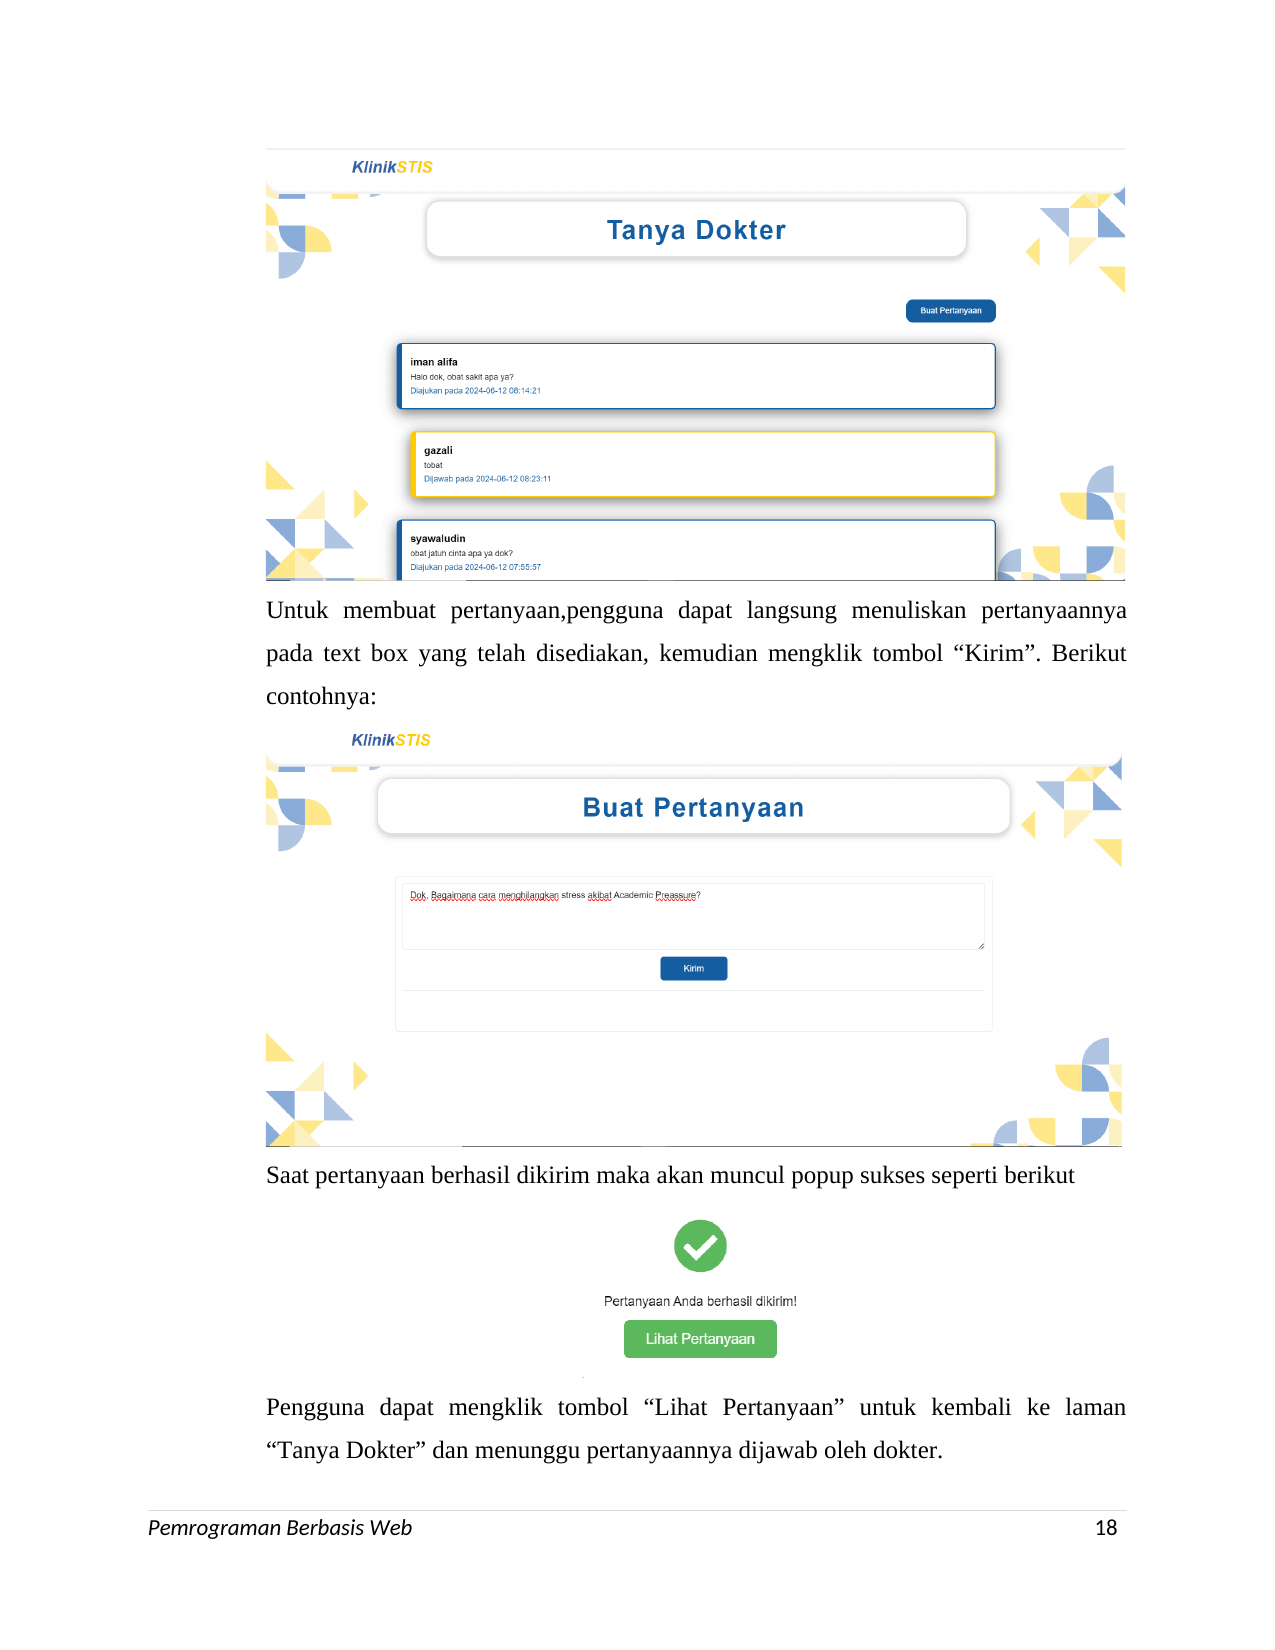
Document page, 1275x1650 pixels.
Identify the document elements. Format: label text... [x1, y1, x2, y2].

picture [582, 1203, 811, 1378]
list Untuk membuat pertanyaan,pengguna dapat langsung menuliskan pertanyaannya pada text box yang telah disediakan, kemudian mengklik tombol “Kirim”. Berikut contohnya: [266, 595, 1127, 710]
picture [265, 147, 1126, 581]
picture [265, 724, 1122, 1147]
list Pengguna dapat mengklik tombol “Lihat Pertanyaan” untuk kembali ke laman “Tanya Dokter” dan menunggu pertanyaannya dijawab oleh dokter. [266, 1392, 1127, 1464]
list Saat pertanyaan berhasil dikirim maka akan muncul popup sukses seperti berikut [266, 1160, 1127, 1189]
